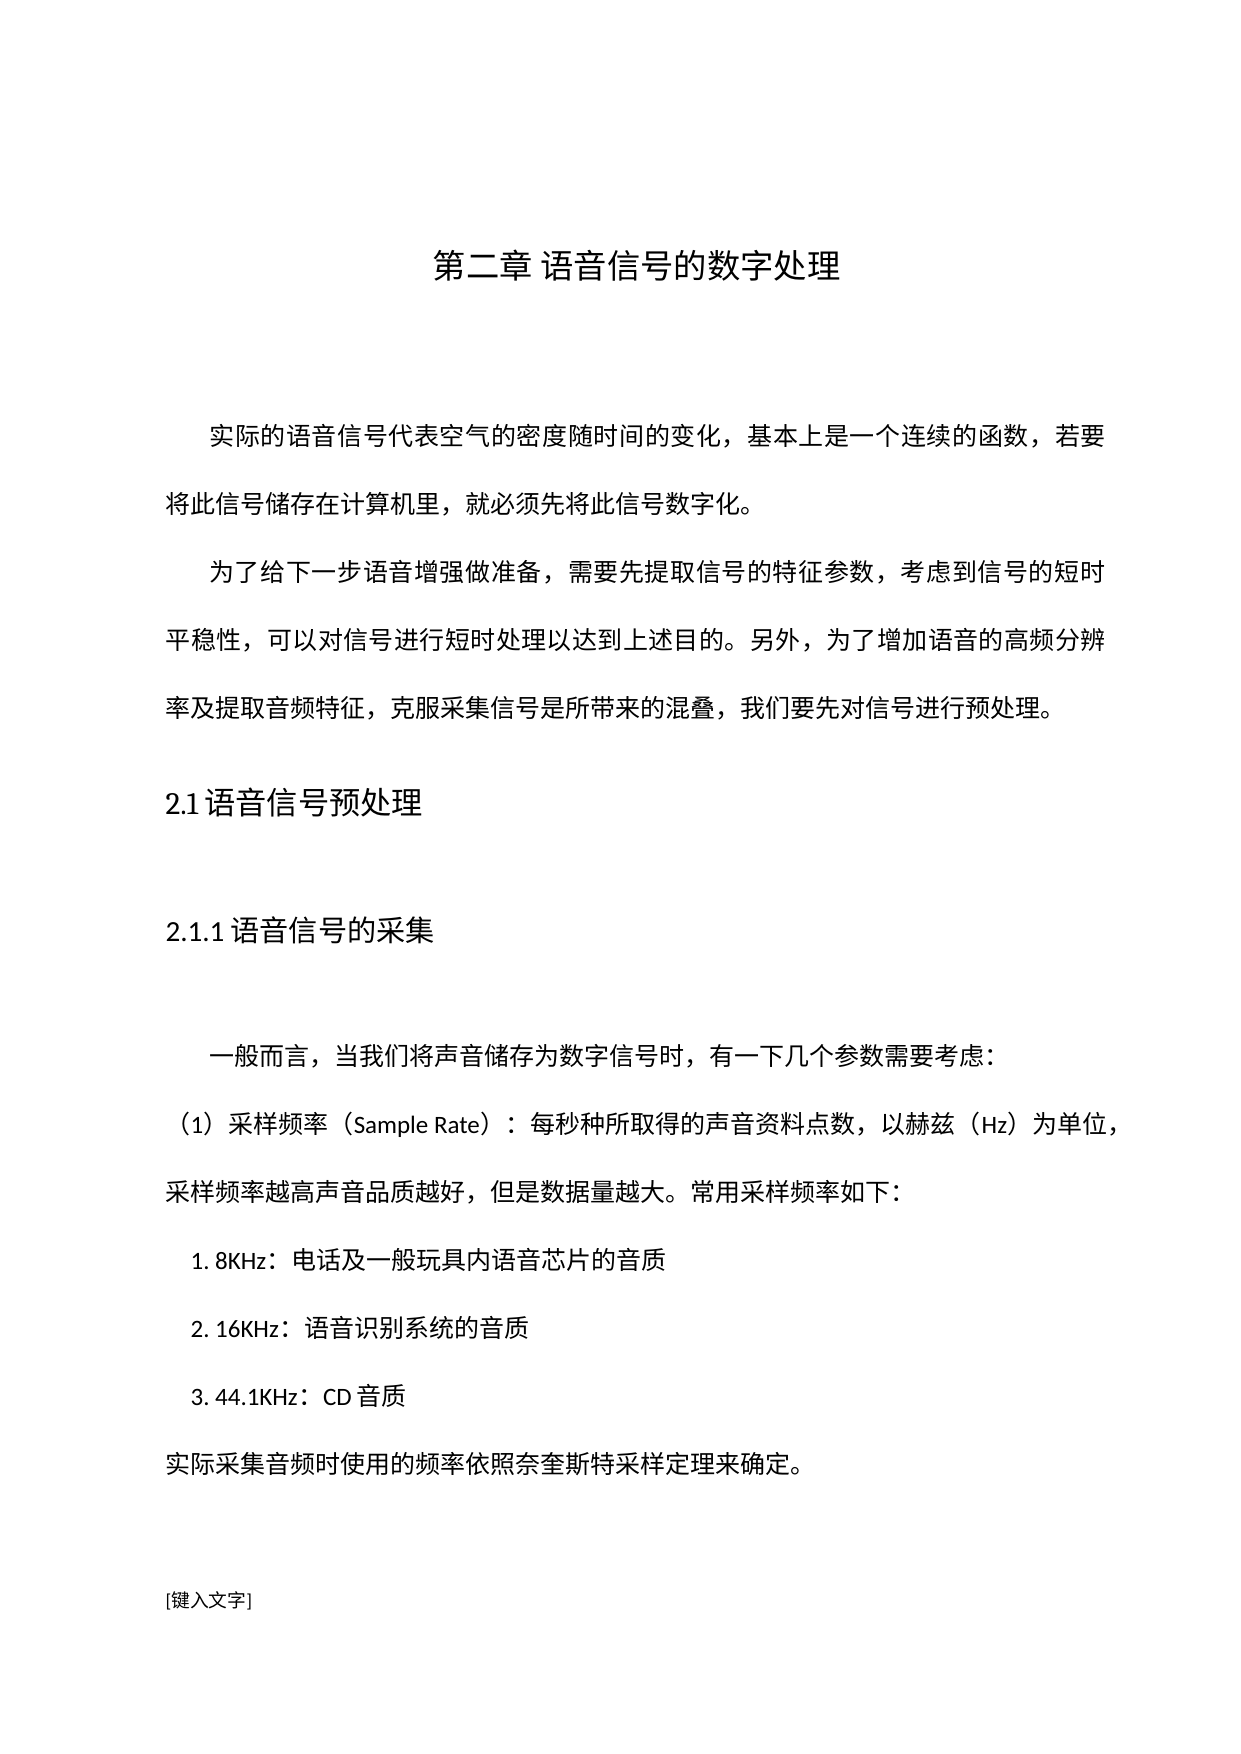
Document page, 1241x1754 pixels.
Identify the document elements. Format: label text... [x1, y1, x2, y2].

text 实际采集音频时使用的频率依照奈奎斯特采样定理来确定。 [165, 1428, 1107, 1496]
text 实际的语音信号代表空气的密度随时间的变化，基本上是一个连续的函数，若要将此信号储存在计算机里，就必须先将此信号数字化。 [165, 401, 1107, 536]
text 1. 8KHz：电话及一般玩具内语音芯片的音质 [190, 1225, 1107, 1293]
text 一般而言，当我们将声音储存为数字信号时，有一下几个参数需要考虑： [165, 1021, 1107, 1089]
subtitle 2.1.1语音信号的采集 [165, 895, 1107, 963]
subtitle 2.1语音信号预处理 [165, 767, 1107, 835]
text （1）采样频率（Sample Rate）：每秒种所取得的声音资料点数，以赫兹（Hz）为单位，采样频率越高声音品质越好，但是数据量越大。常用采样频率如下： [165, 1089, 1107, 1225]
text 3. 44.1KHz：CD音质 [190, 1361, 1107, 1428]
text 为了给下一步语音增强做准备，需要先提取信号的特征参数，考虑到信号的短时平稳性，可以对信号进行短时处理以达到上述目的。另外，为了增加语音的高频分辨率及提取音频特征，克服采集信号是所带来的混叠，我们要先对信号进行预处理。 [165, 536, 1107, 740]
subtitle 第二章 语音信号的数字处理 [165, 230, 1107, 298]
text 2. 16KHz：语音识别系统的音质 [190, 1293, 1107, 1361]
